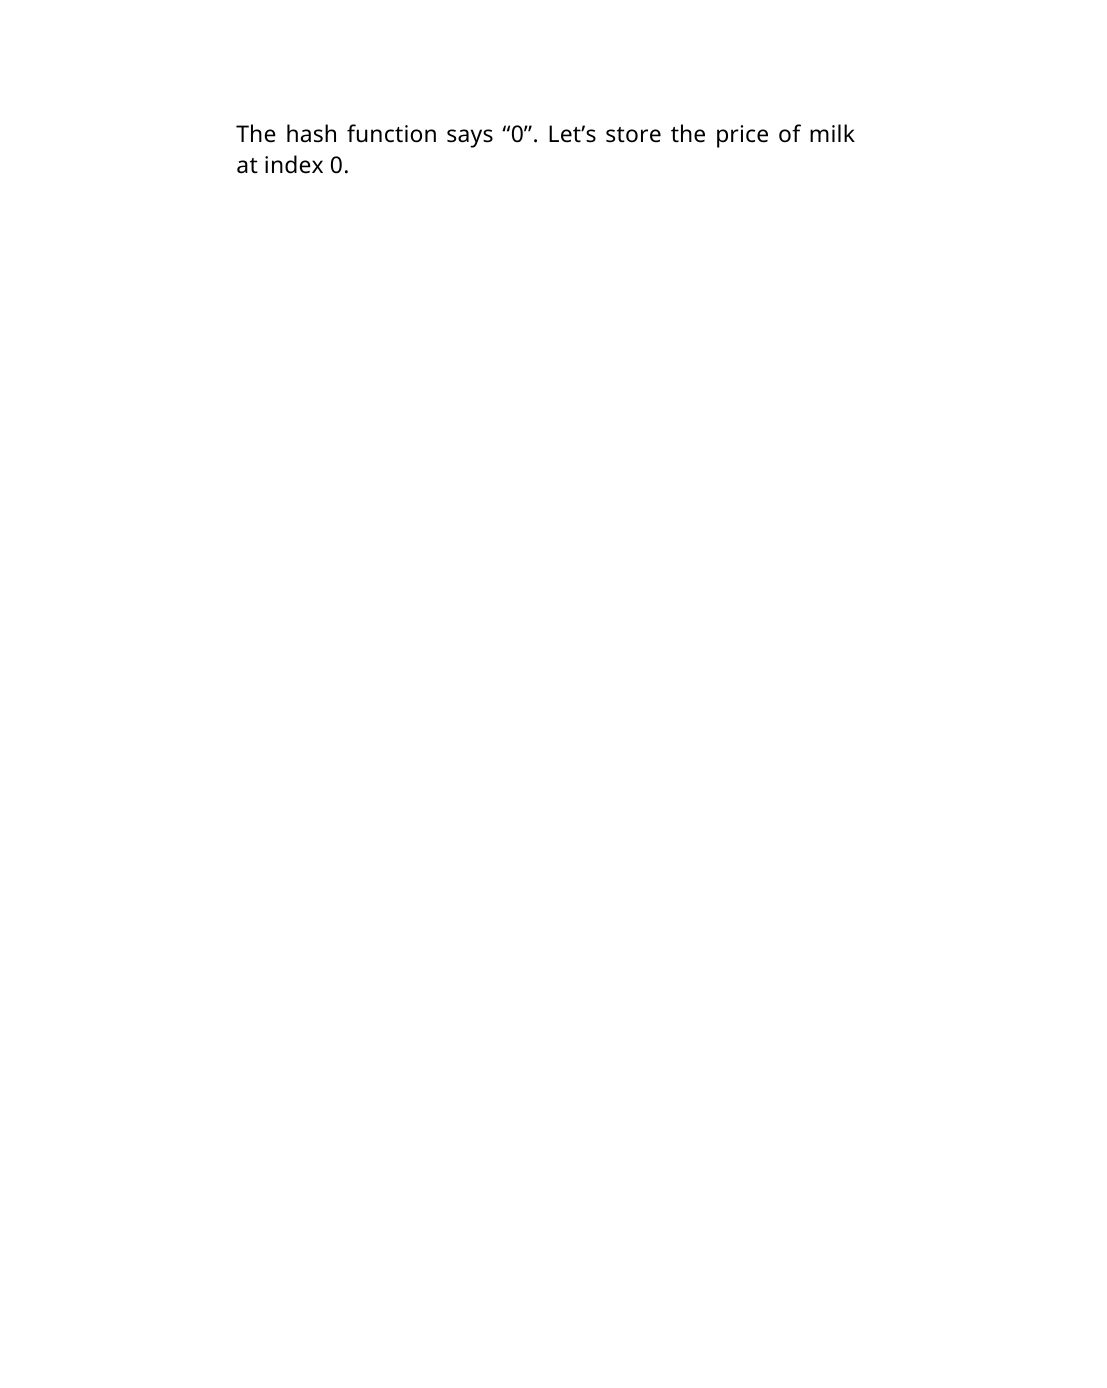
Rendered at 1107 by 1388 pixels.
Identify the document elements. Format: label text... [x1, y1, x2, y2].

text The hash function says “0”. Let’s store the price of milk at index 0. [236, 118, 859, 181]
